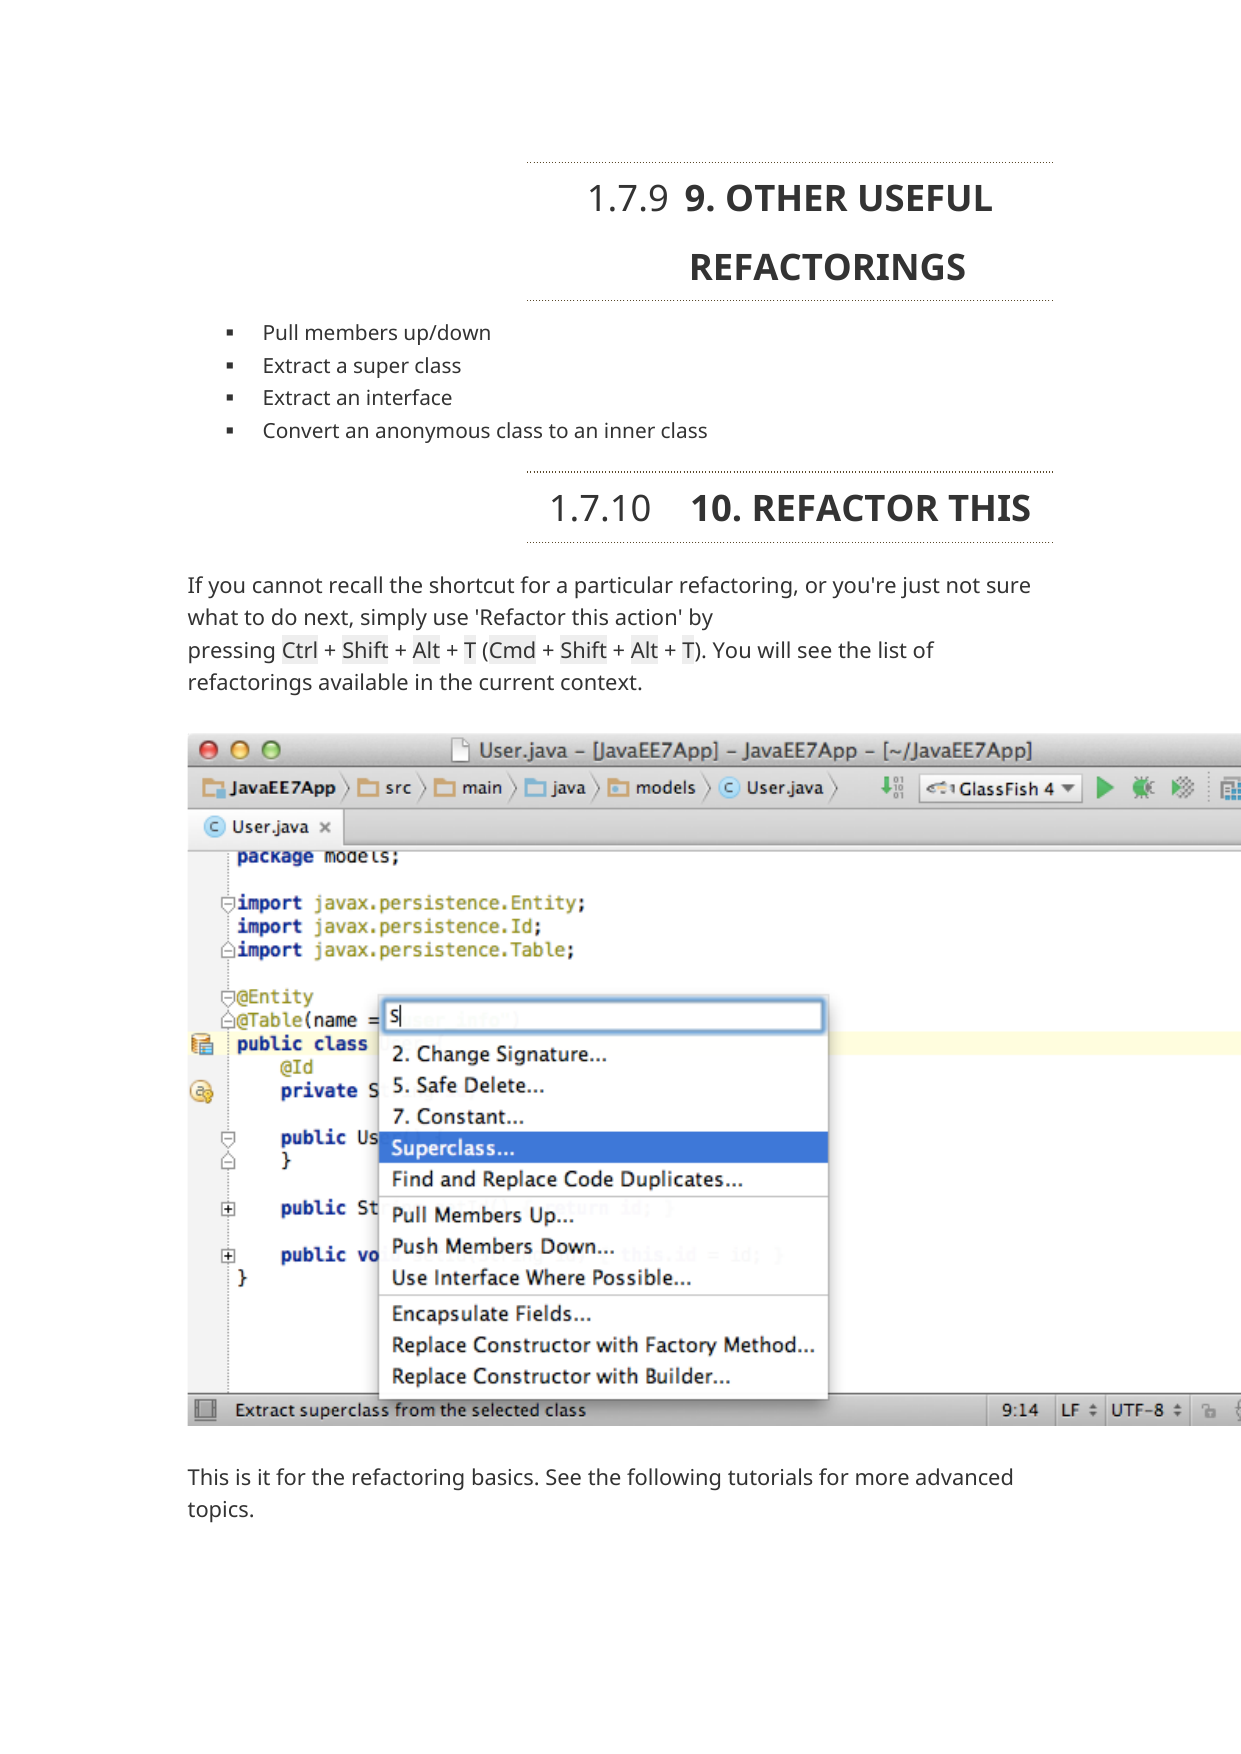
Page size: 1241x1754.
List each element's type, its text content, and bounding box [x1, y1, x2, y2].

list Extract an interface [225, 381, 1053, 414]
list Pull members up/down [225, 316, 1053, 349]
text This is it for the refactoring basics. See the following tutorials for more advanced topics. [187, 1460, 1053, 1525]
picture [187, 733, 1241, 1426]
list Extract a super class [225, 349, 1053, 381]
subtitle 10. Refactor this [527, 471, 1053, 543]
text If you cannot recall the shortcut for a particular refactoring, or you're just not sure what to do next, simply use 'Refactor this action' by pressing Ctrl + Shift + Alt + T (Cmd + Shift + Alt + T). You will see the list of refactorings available in the current context. [187, 568, 1053, 698]
list Convert an anonymous class to an inner class [225, 414, 1053, 446]
subtitle 9. Other useful refactorings [527, 162, 1053, 301]
